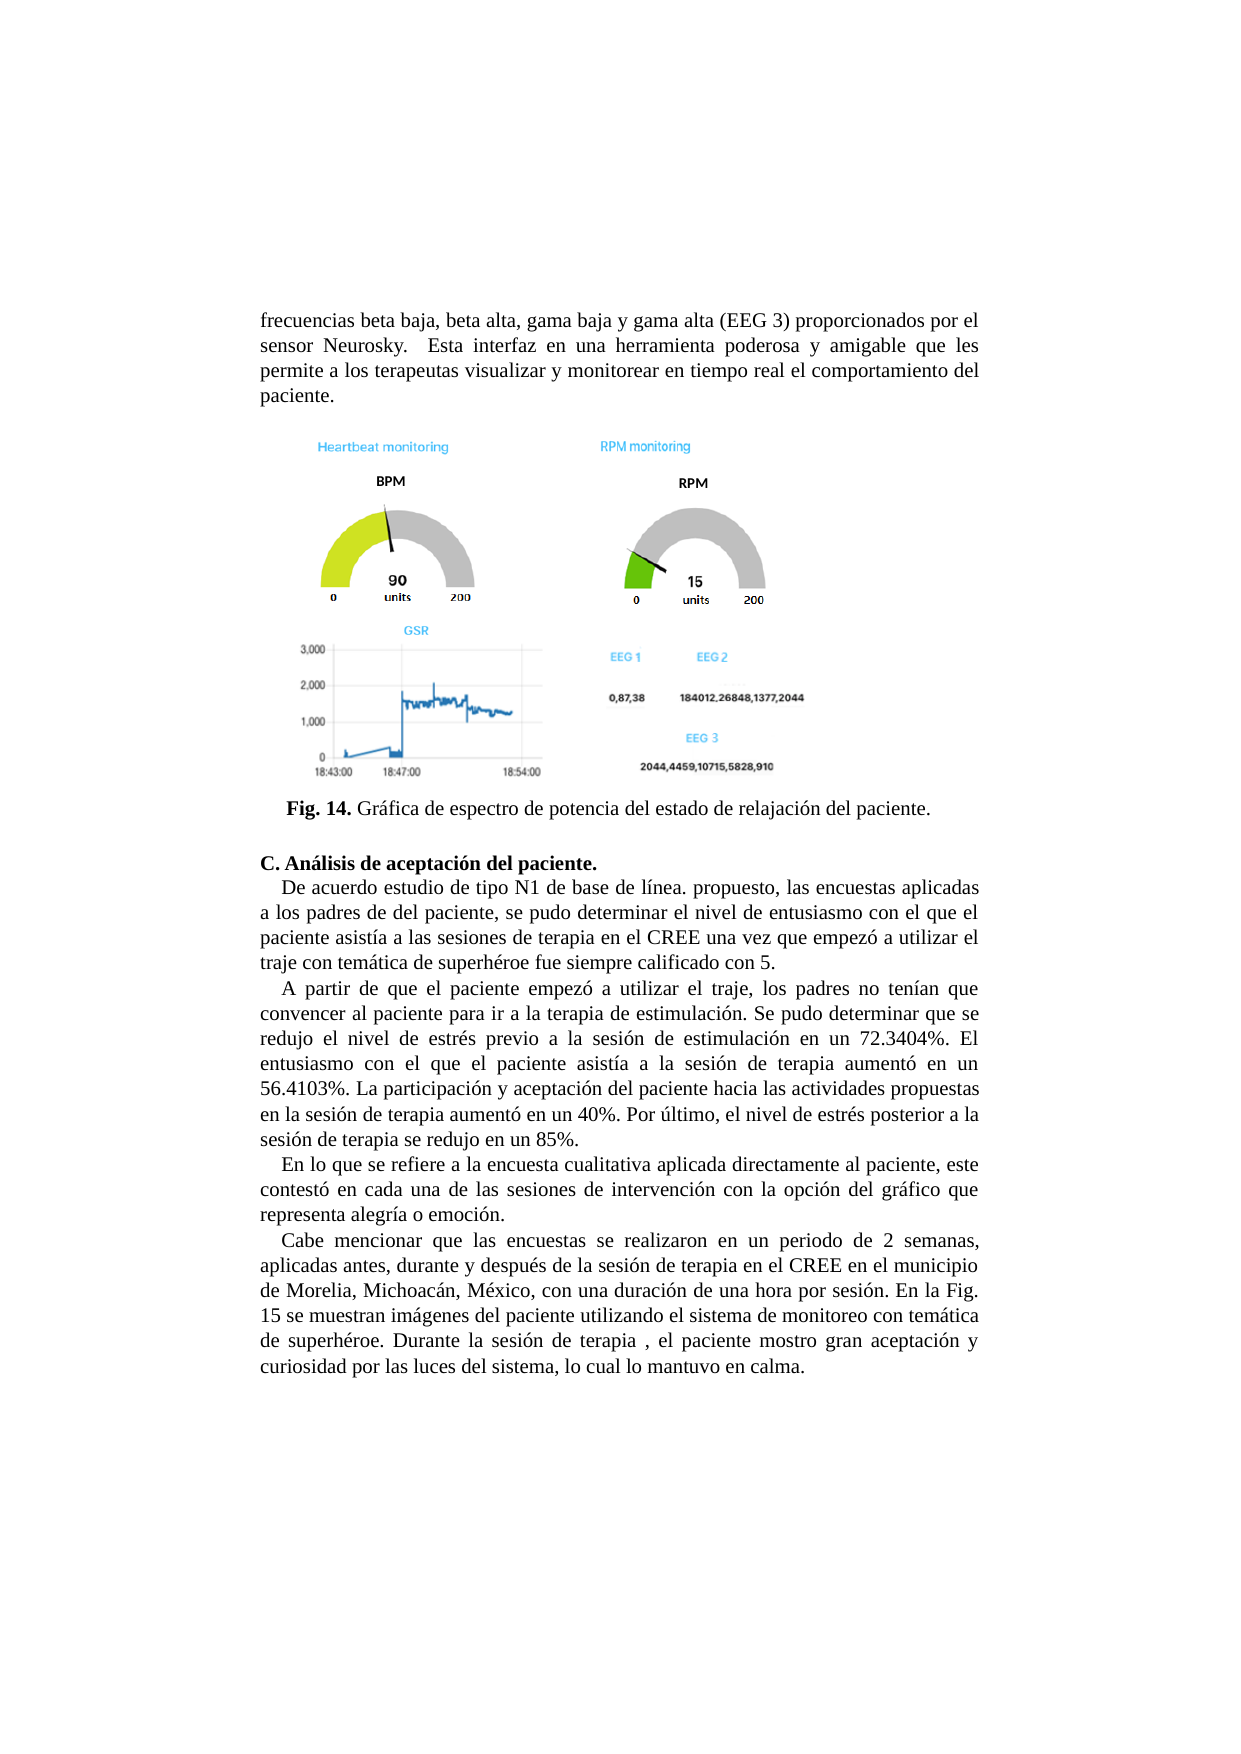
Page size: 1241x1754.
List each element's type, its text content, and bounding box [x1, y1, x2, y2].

text A partir de que el paciente empezó a utilizar el traje, los padres no tenían que convencer al paciente para ir a la terapia de estimulación. Se pudo determinar que se redujo el nivel de estrés previo a la sesión de estimulación en un 72.3404%. El entusiasmo con el que el paciente asistía a la sesión de terapia aumentó en un 56.4103%. La participación y aceptación del paciente hacia las actividades propuestas en la sesión de terapia aumentó en un 40%. Por último, el nivel de estrés posterior a la sesión de terapia se redujo en un 85%. [260, 975, 980, 1151]
subtitle C. Análisis de aceptación del paciente. [260, 851, 980, 874]
text En lo que se refiere a la encuesta cualitativa aplicada directamente al paciente, este contestó en cada una de las sesiones de intervención con la opción del gráfico que representa alegría o emoción. [260, 1152, 980, 1226]
text Fig. 14. Gráfica de espectro de potencia del estado de relajación del paciente. [260, 796, 980, 820]
text Cabe mencionar que las encuestas se realizaron en un periodo de 2 semanas, aplicadas antes, durante y después de la sesión de terapia en el CREE en el municipio de Morelia, Michoacán, México, con una duración de una hora por sesión. En la Fig. 15 se muestran imágenes del paciente utilizando el sistema de monitoreo con temática de superhéroe. Durante la sesión de terapia , el paciente mostro gran aceptación y curiosidad por las luces del sistema, lo cual lo mantuvo en calma. [260, 1227, 980, 1378]
text De acuerdo estudio de tipo N1 de base de línea. propuesto, las encuestas aplicadas a los padres de del paciente, se pudo determinar el nivel de entusiasmo con el que el paciente asistía a las sesiones de terapia en el CREE una vez que empezó a utilizar el traje con temática de superhéroe fue siempre calificado con 5. [260, 874, 980, 974]
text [260, 307, 980, 407]
